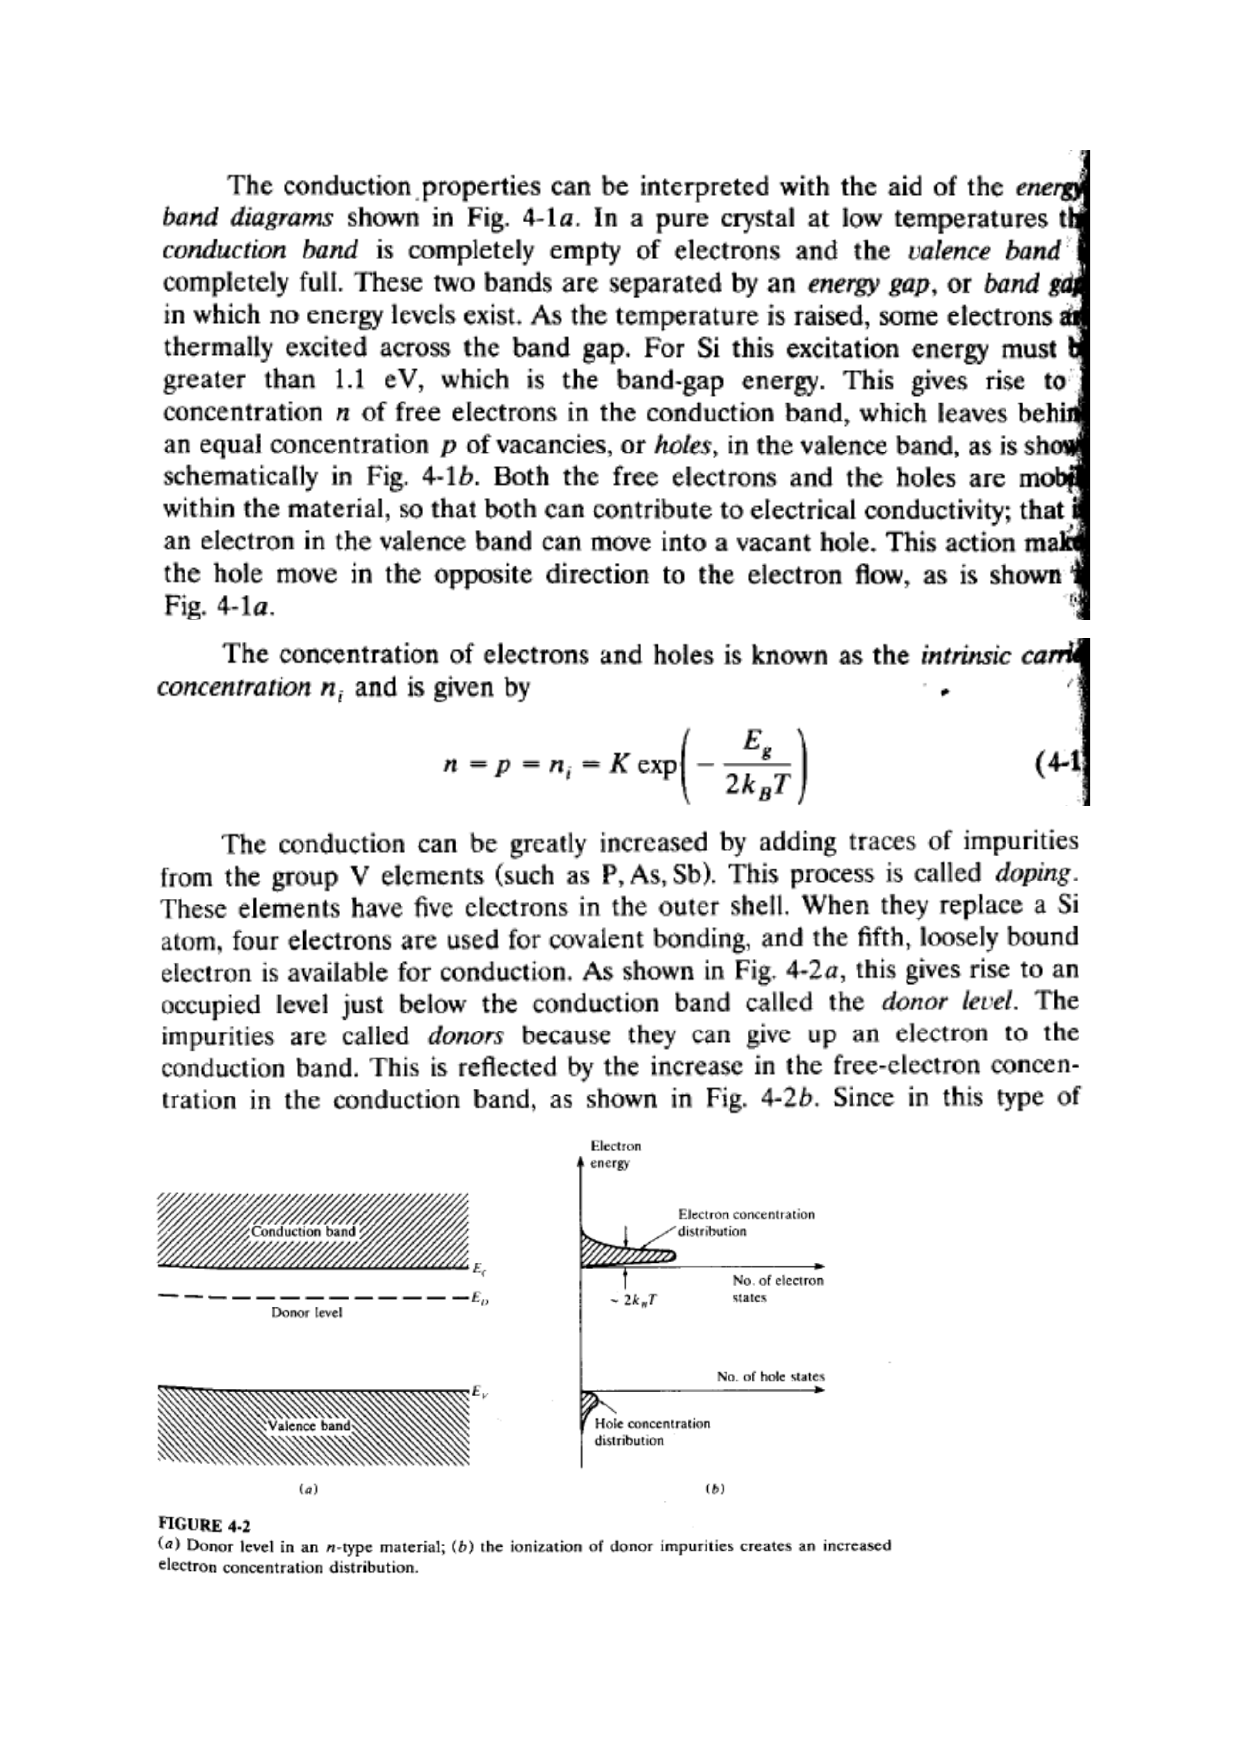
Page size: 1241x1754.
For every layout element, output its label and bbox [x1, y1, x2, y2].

picture [150, 824, 1091, 1115]
picture [150, 150, 1091, 620]
picture [150, 1133, 905, 1576]
picture [150, 638, 1091, 806]
